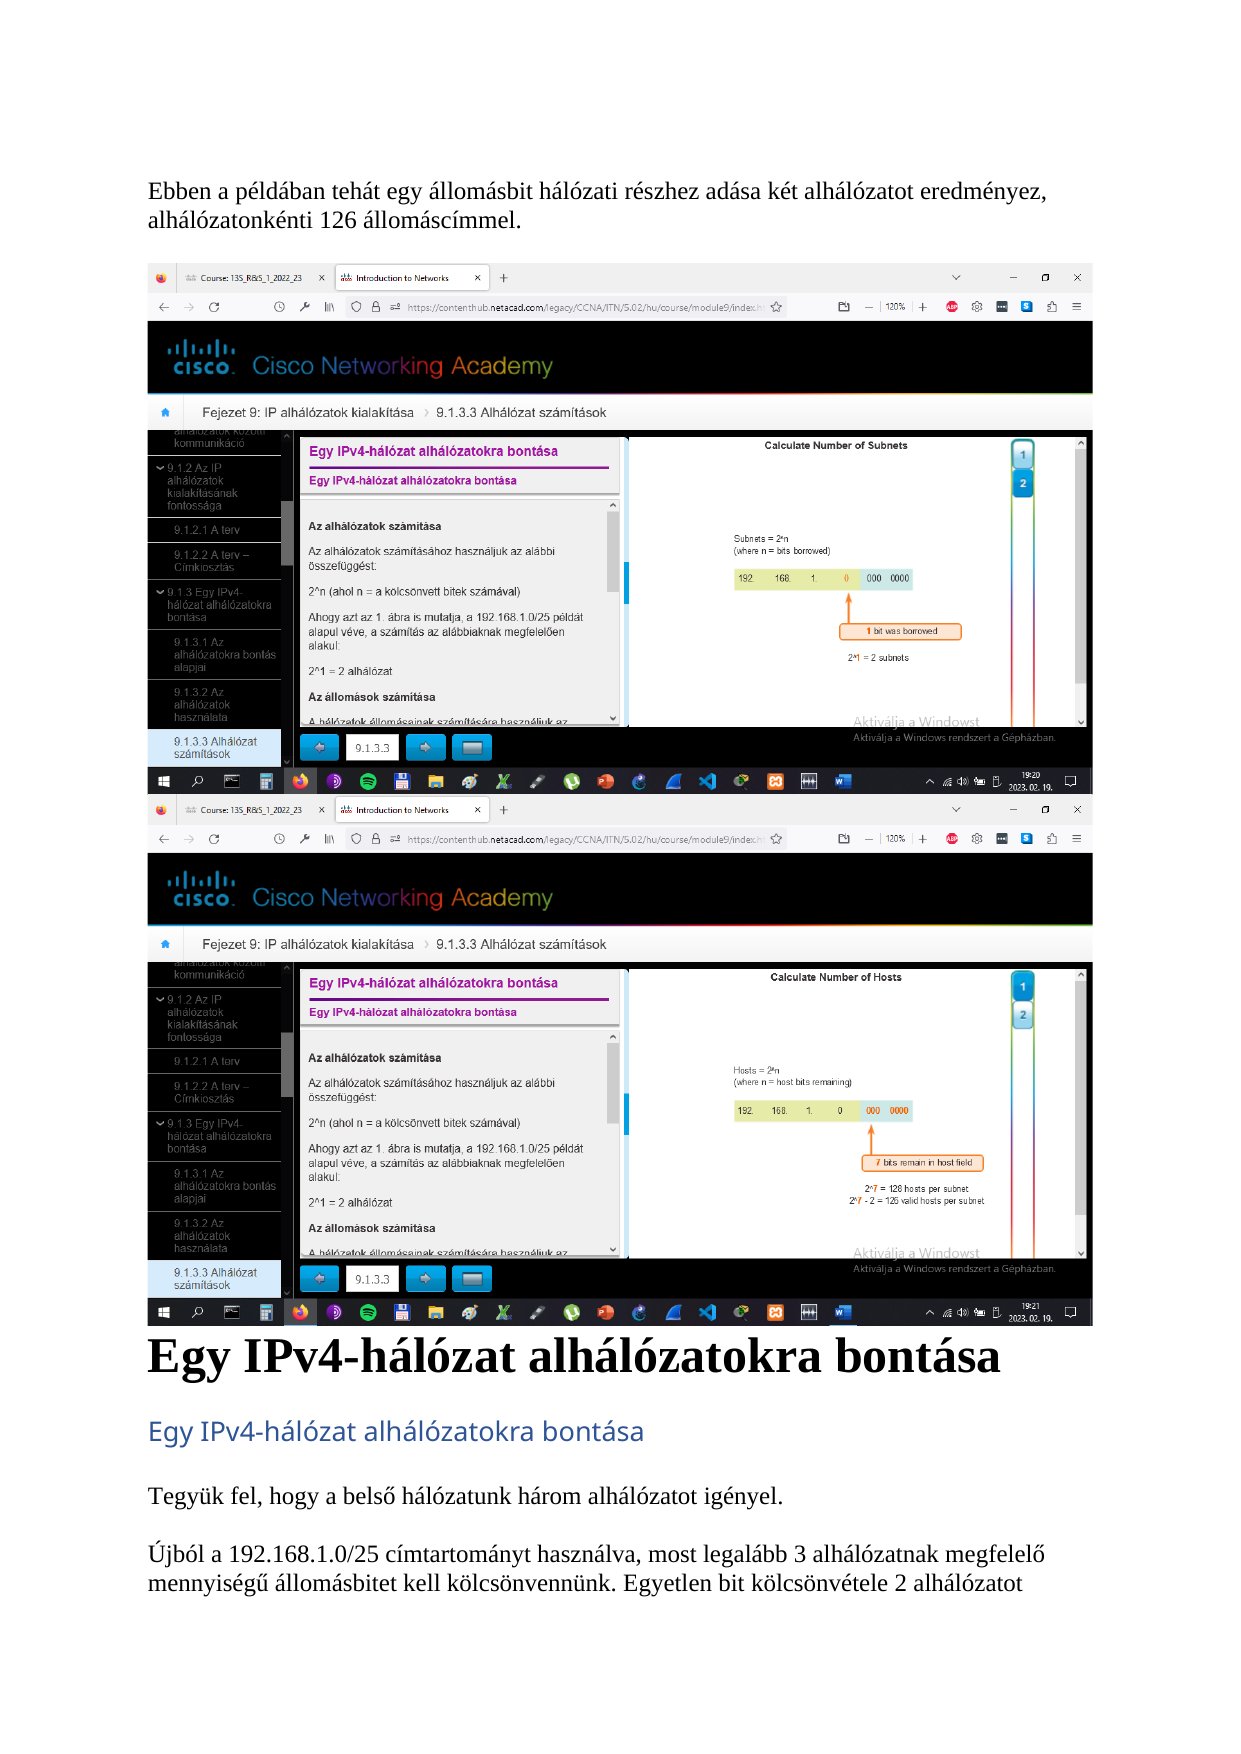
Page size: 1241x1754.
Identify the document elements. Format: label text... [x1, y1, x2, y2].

subtitle Egy IPv4-hálózat alhálózatokra bontása [148, 1326, 1093, 1383]
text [148, 1539, 1093, 1597]
text Ebben a példában tehát egy állomásbit hálózati részhez adása két alhálózatot eredményez, alhálózatonkénti 126 állomáscímmel. [148, 148, 1093, 234]
picture [147, 263, 1093, 1326]
text Tegyük fel, hogy a belső hálózatunk három alhálózatot igényel. [148, 1481, 1093, 1510]
subtitle Egy IPv4-hálózat alhálózatokra bontása [148, 1412, 1093, 1449]
